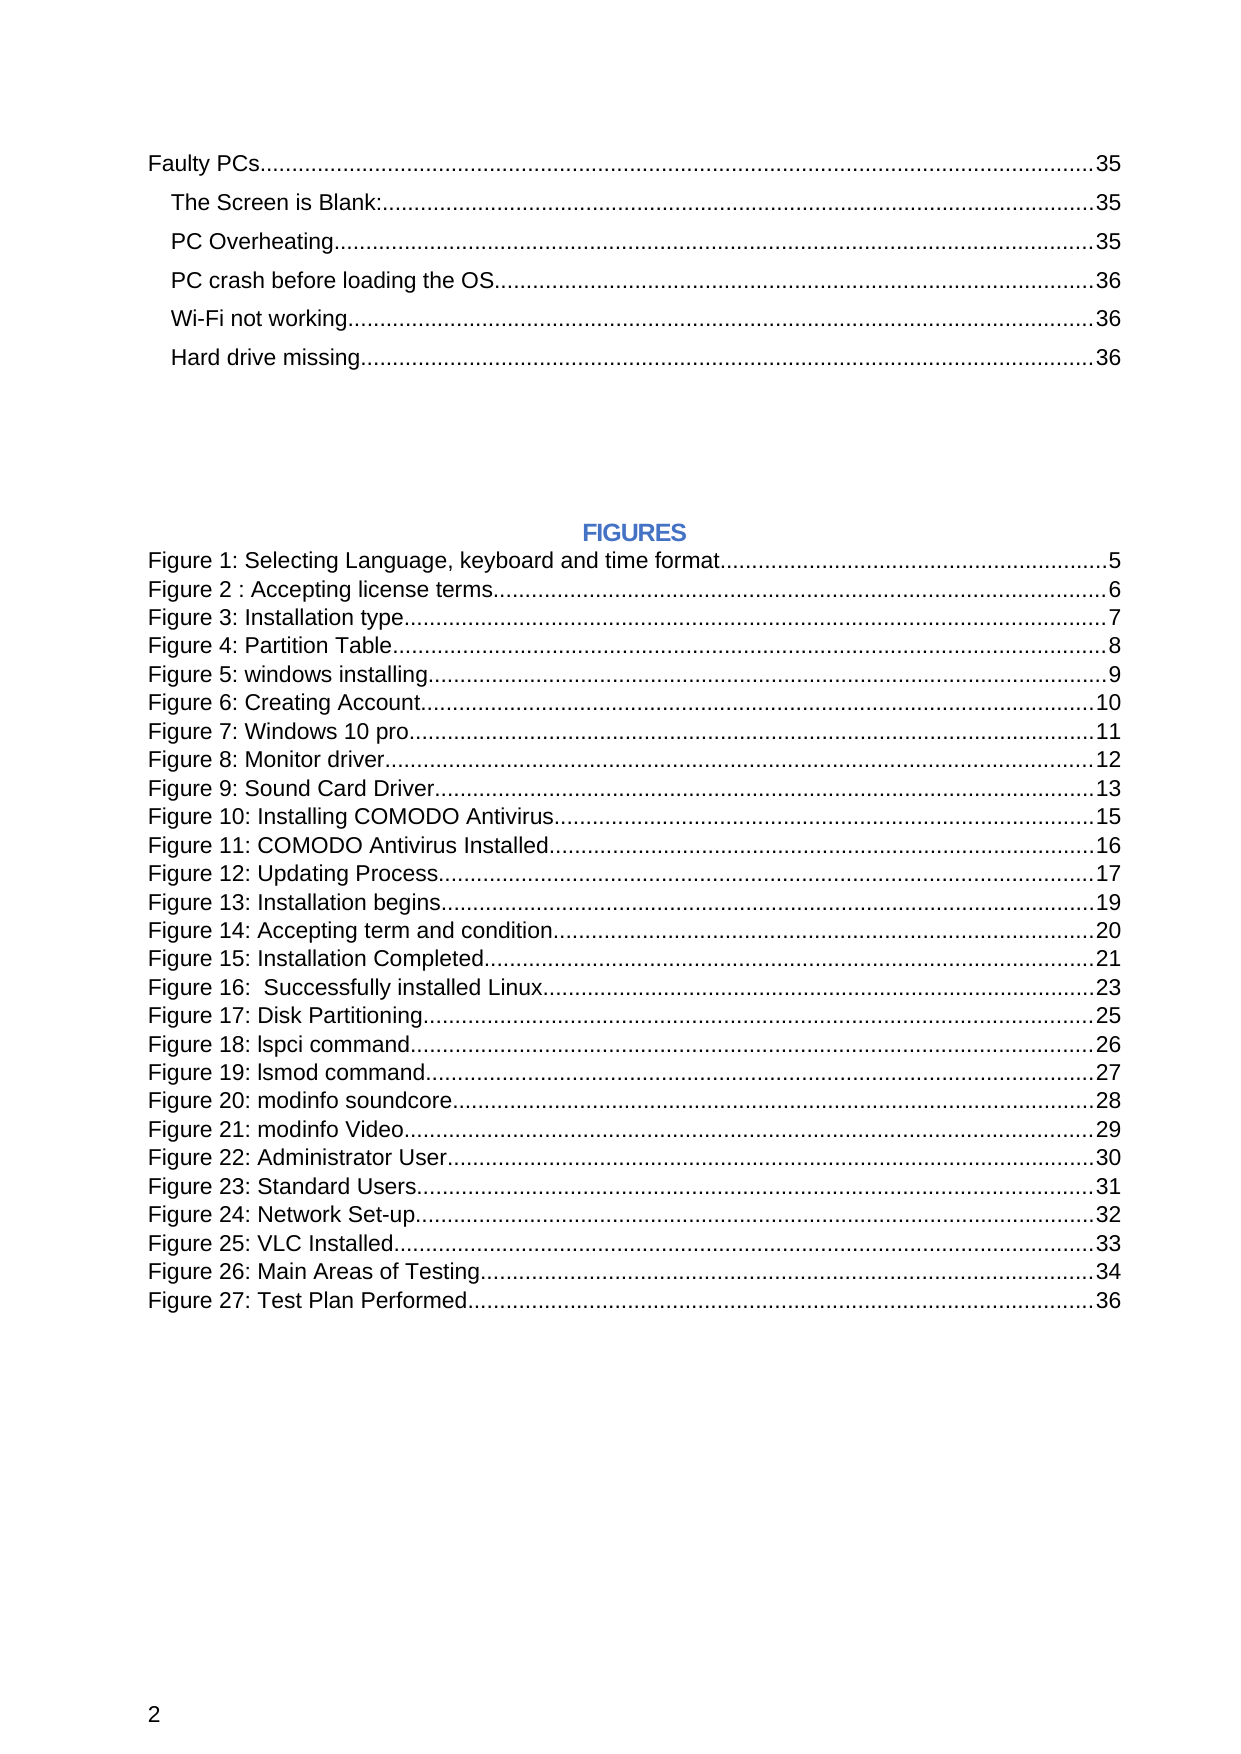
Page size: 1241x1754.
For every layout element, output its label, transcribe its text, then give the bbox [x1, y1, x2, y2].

text Figure 19: lsmod command 27 [148, 1059, 1122, 1085]
text Figure 25: VLC Installed 33 [148, 1230, 1122, 1256]
text Figure 20: modinfo soundcore 28 [148, 1087, 1122, 1114]
text Figure 21: modinfo Video 29 [148, 1116, 1122, 1142]
text Figure 15: Installation Completed 21 [148, 945, 1122, 972]
text Figure 13: Installation begins 19 [148, 888, 1122, 915]
text Figure 18: lspci command 26 [148, 1031, 1122, 1057]
text Figure 16: Successfully installed Linux 23 [148, 974, 1122, 1000]
text Figure 11: COMODO Antivirus Installed 16 [148, 832, 1122, 858]
text Figure 8: Monitor driver 12 [148, 746, 1122, 773]
text Figure 7: Windows 10 pro 11 [148, 718, 1122, 744]
text Figure 4: Partition Table 8 [148, 632, 1122, 659]
text Figure 3: Installation type 7 [148, 604, 1122, 630]
text Figure 23: Standard Users 31 [148, 1173, 1122, 1199]
text Figure 1: Selecting Language, keyboard and time format 5 [148, 547, 1122, 573]
text Figure 22: Administrator User 30 [148, 1144, 1122, 1171]
text Figure 14: Accepting term and condition 20 [148, 917, 1122, 943]
text Figure 12: Updating Process 17 [148, 860, 1122, 886]
text Figure 26: Main Areas of Testing 34 [148, 1258, 1122, 1284]
text Figure 9: Sound Card Driver 13 [148, 775, 1122, 801]
text Figure 24: Network Set-up 32 [148, 1201, 1122, 1228]
text Figure 2 : Accepting license terms 6 [148, 576, 1122, 602]
text Figure 27: Test Plan Performed 36 [148, 1287, 1122, 1313]
title FIGURES [148, 518, 1122, 547]
text Figure 10: Installing COMODO Antivirus 15 [148, 803, 1122, 829]
text Figure 5: windows installing 9 [148, 661, 1122, 687]
text Figure 6: Creating Account 10 [148, 689, 1122, 716]
text Figure 17: Disk Partitioning 25 [148, 1002, 1122, 1028]
